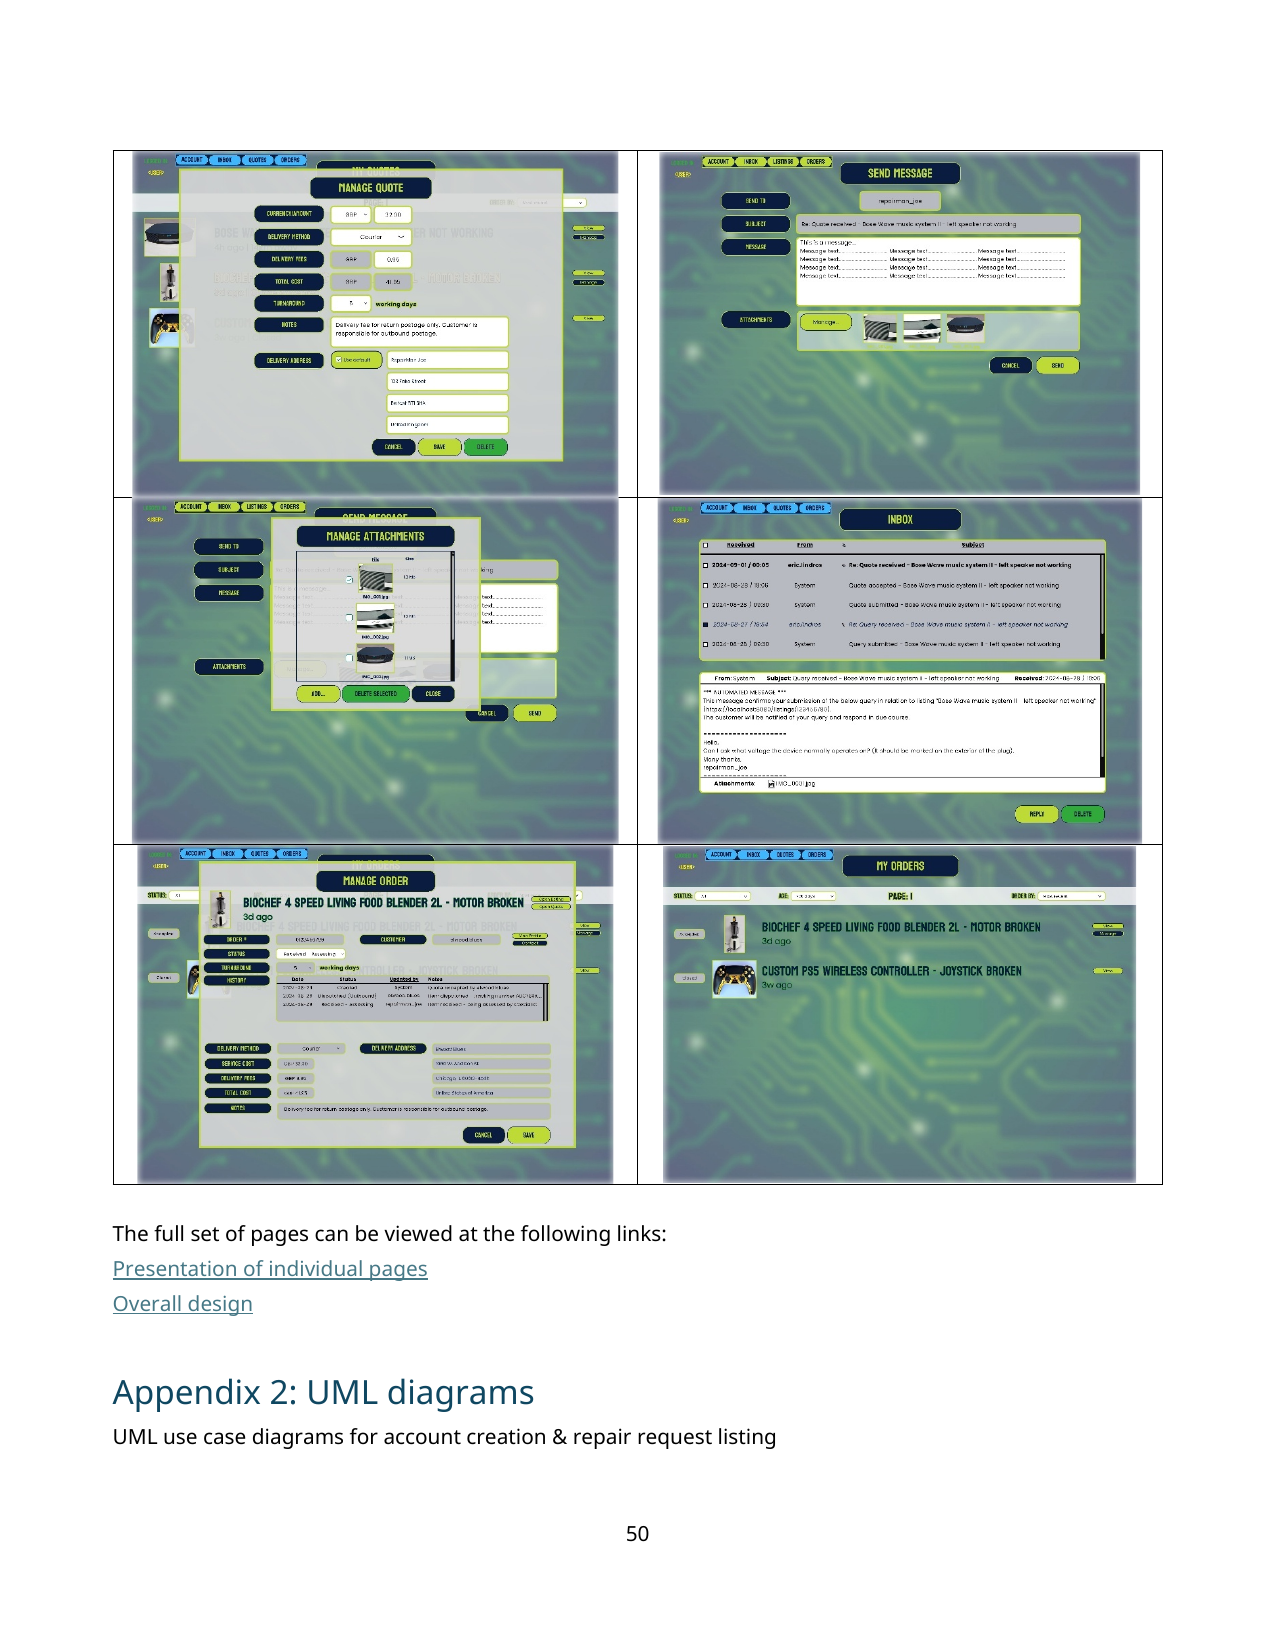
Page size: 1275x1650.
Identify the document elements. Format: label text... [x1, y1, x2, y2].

table_cell [619, 151, 637, 497]
text UML use case diagrams for account creation & repair request listing [112, 1422, 1162, 1451]
table_cell [114, 498, 131, 844]
table_cell [114, 845, 137, 1184]
text Presentation of individual pages [112, 1254, 1162, 1282]
picture [663, 846, 1137, 1183]
picture [659, 152, 1141, 495]
table_cell [614, 845, 637, 1184]
table_cell [638, 151, 1162, 497]
text Overall design [112, 1289, 1162, 1317]
table_cell [638, 498, 657, 844]
picture [657, 498, 1143, 844]
subtitle Appendix 2: UML diagrams [112, 1368, 1162, 1414]
table_cell [114, 151, 132, 497]
text The full set of pages can be viewed at the following links: [112, 1219, 1162, 1248]
table_cell [1143, 498, 1162, 844]
table_cell [638, 845, 1162, 1184]
picture [131, 151, 619, 844]
table_cell [619, 498, 637, 844]
picture [137, 845, 614, 1184]
